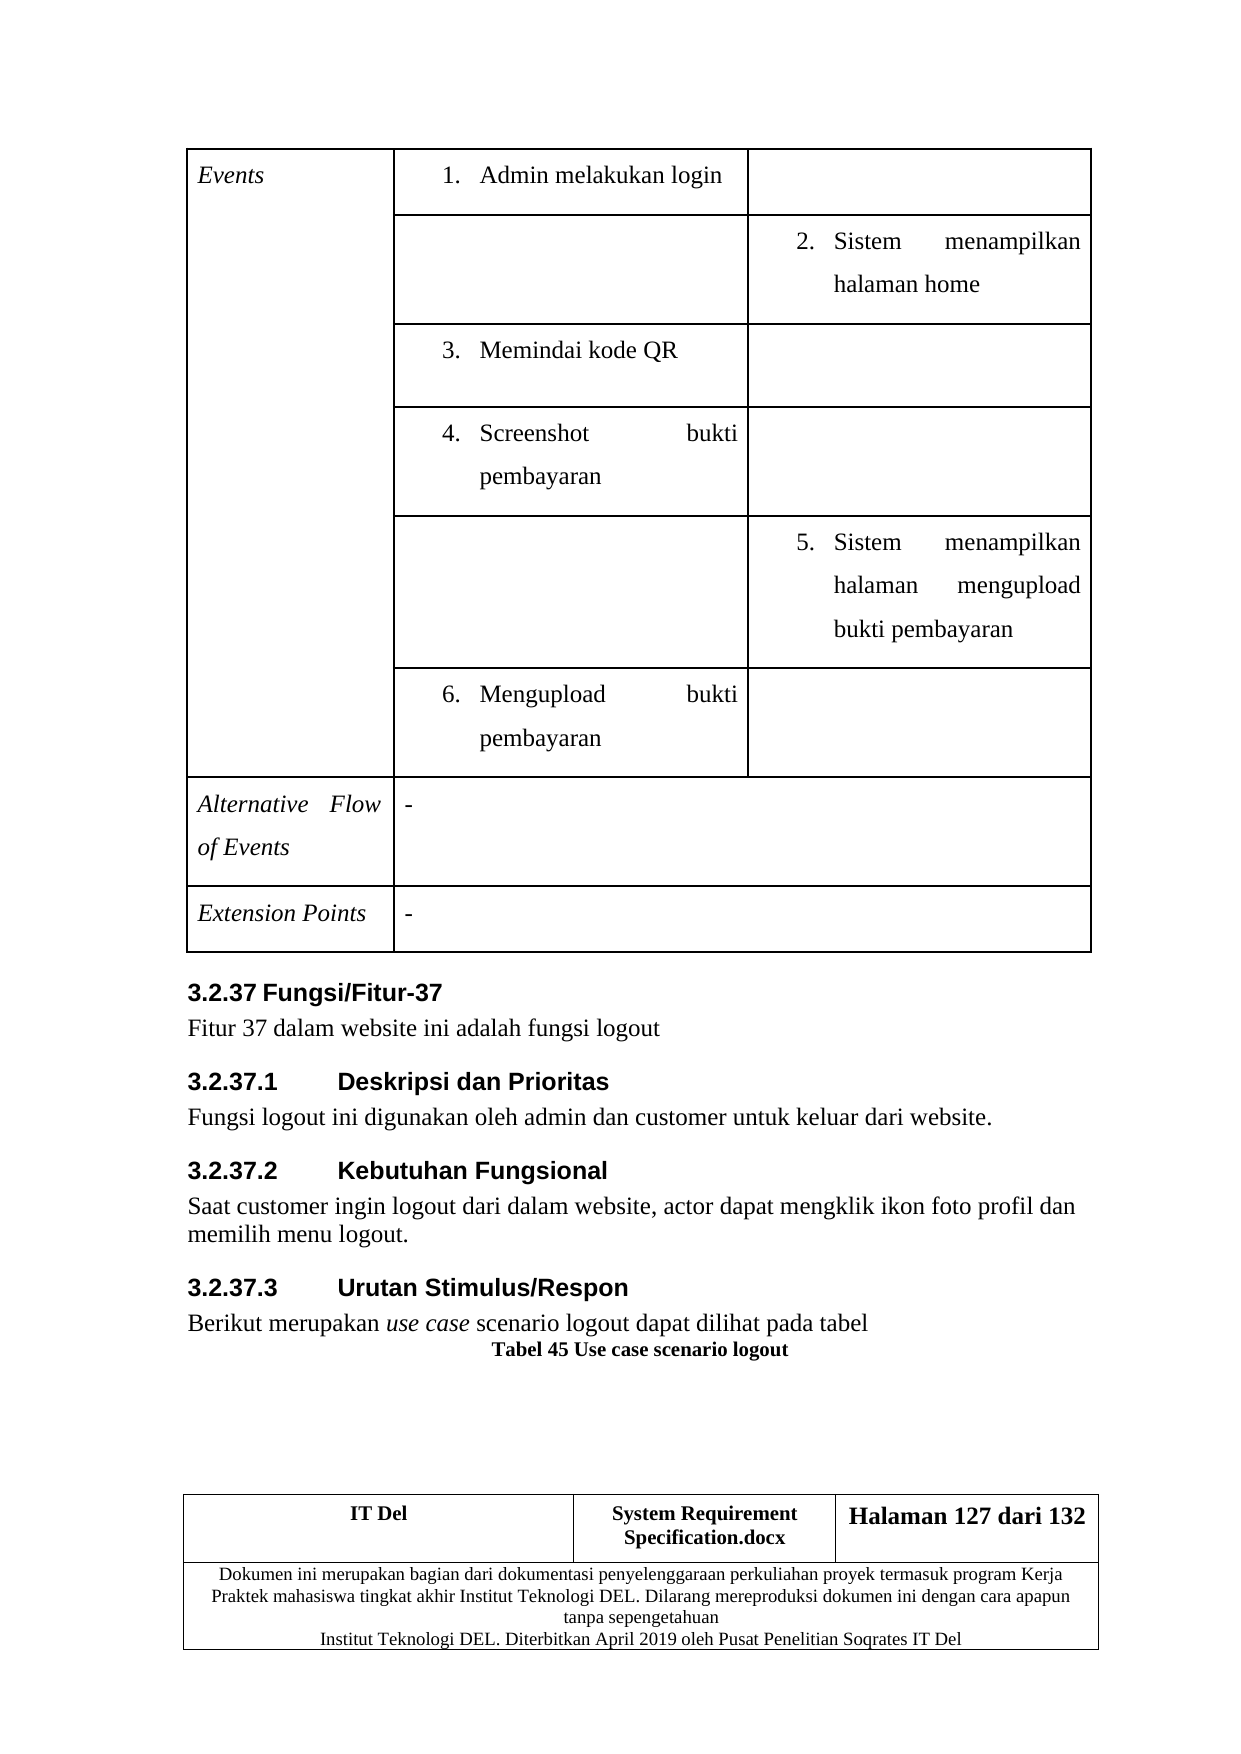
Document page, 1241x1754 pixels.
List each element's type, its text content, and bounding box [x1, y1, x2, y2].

table_cell - [395, 887, 1090, 951]
subtitle Deskripsi dan Prioritas [187, 1067, 1092, 1096]
subtitle Kebutuhan Fungsional [187, 1156, 1092, 1184]
text Tabel 45 Use case scenario logout [187, 1337, 1092, 1361]
table_cell [395, 216, 747, 323]
subtitle Urutan Stimulus/Respon [187, 1273, 1092, 1302]
subtitle Fungsi/Fitur-37 [187, 978, 1092, 1007]
table_cell Memindai kode QR [395, 325, 747, 406]
text Saat customer ingin logout dari dalam website, actor dapat mengklik ikon foto profil dan memilih menu logout. [187, 1191, 1092, 1248]
table_cell Alternative Flow of Events [188, 778, 393, 885]
text Fungsi logout ini digunakan oleh admin dan customer untuk keluar dari website. [187, 1102, 1092, 1131]
table_cell Sistem menampilkan halaman mengupload bukti pembayaran [749, 517, 1090, 667]
table_cell - [395, 778, 1090, 885]
text Fitur 37 dalam website ini adalah fungsi logout [187, 1013, 1092, 1042]
table_cell [749, 669, 1090, 776]
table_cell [188, 150, 393, 776]
table_cell [749, 325, 1090, 406]
table_cell [395, 517, 747, 667]
table_cell [749, 408, 1090, 515]
table_cell Extension Points [188, 887, 393, 951]
table_cell Screenshot bukti pembayaran [395, 408, 747, 515]
table_cell Sistem menampilkan halaman home [749, 216, 1090, 323]
table_cell [749, 150, 1090, 214]
text Berikut merupakan use case scenario logout dapat dilihat pada tabel [187, 1308, 1092, 1337]
table_cell Admin melakukan login [395, 150, 747, 214]
table_cell Mengupload bukti pembayaran [395, 669, 747, 776]
